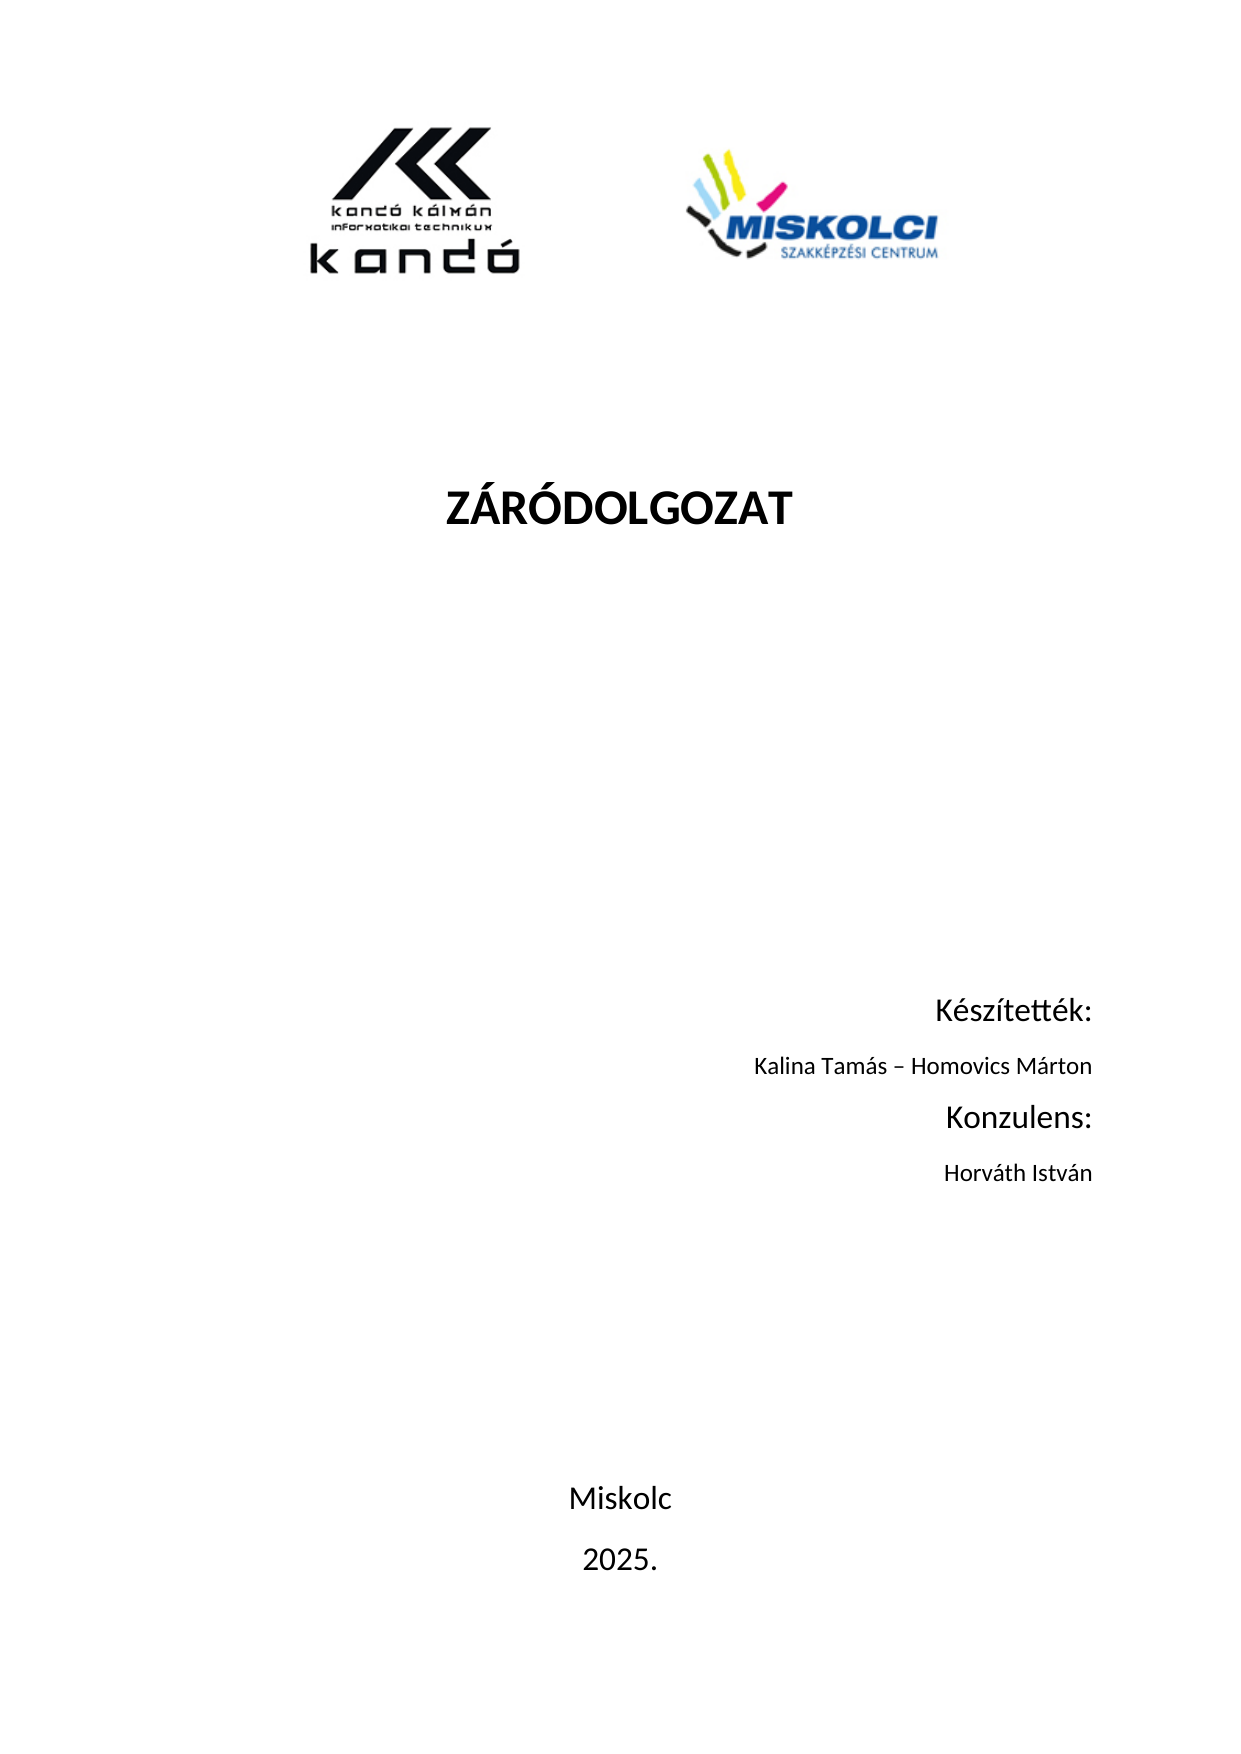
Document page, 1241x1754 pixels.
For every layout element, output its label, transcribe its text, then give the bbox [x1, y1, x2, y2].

text Készítették: [886, 989, 1093, 1030]
text Konzulens: [886, 1096, 1093, 1137]
text Miskolc [148, 1477, 1093, 1518]
picture [674, 147, 950, 266]
text Kalina Tamás – Homovics Márton [148, 1050, 1093, 1081]
picture [260, 60, 590, 343]
text 2025. [148, 1538, 1093, 1579]
text Horváth István [148, 1157, 1093, 1187]
text ZÁRÓDOLGOZAT [148, 476, 1093, 537]
